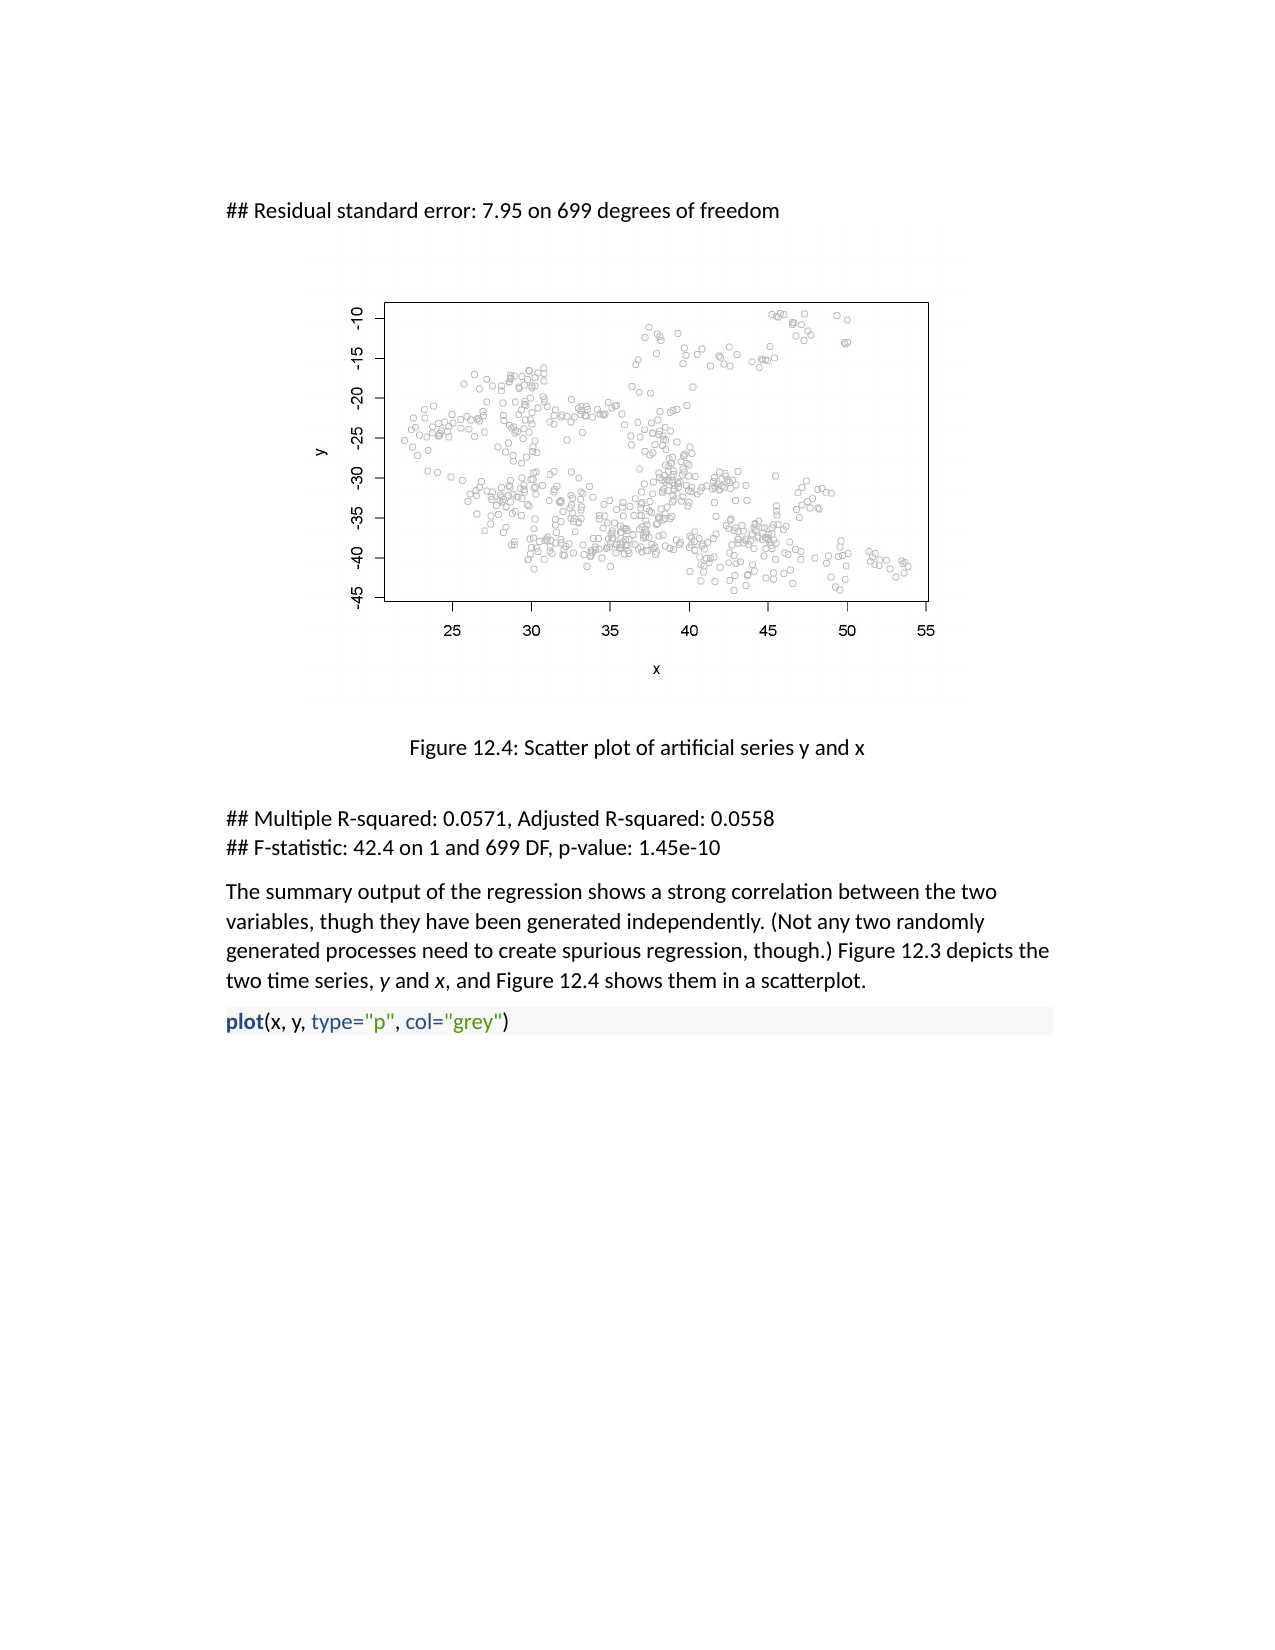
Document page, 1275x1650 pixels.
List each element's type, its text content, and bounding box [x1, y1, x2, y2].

text The summary output of the regression shows a strong correlation between the two variables, thugh they have been generated independently. (Not any two randomly generated processes need to create spurious regression, though.) Figure 12.3 depicts the two time series, y and x, and Figure 12.4 shows them in a scatterplot. [226, 877, 1054, 994]
text ## F-statistic: 42.4 on 1 and 699 DF, p-value: 1.45e-10 [226, 833, 1054, 861]
text plot(x, y, type="p", col="grey") [226, 1007, 1054, 1035]
picture [307, 226, 968, 698]
text ## Multiple R-squared: 0.0571, Adjusted R-squared: 0.0558 [226, 804, 1054, 832]
text Figure 12.4: Scatter plot of artificial series y and x [226, 733, 1048, 761]
text ## Residual standard error: 7.95 on 699 degrees of freedom [226, 196, 1054, 224]
